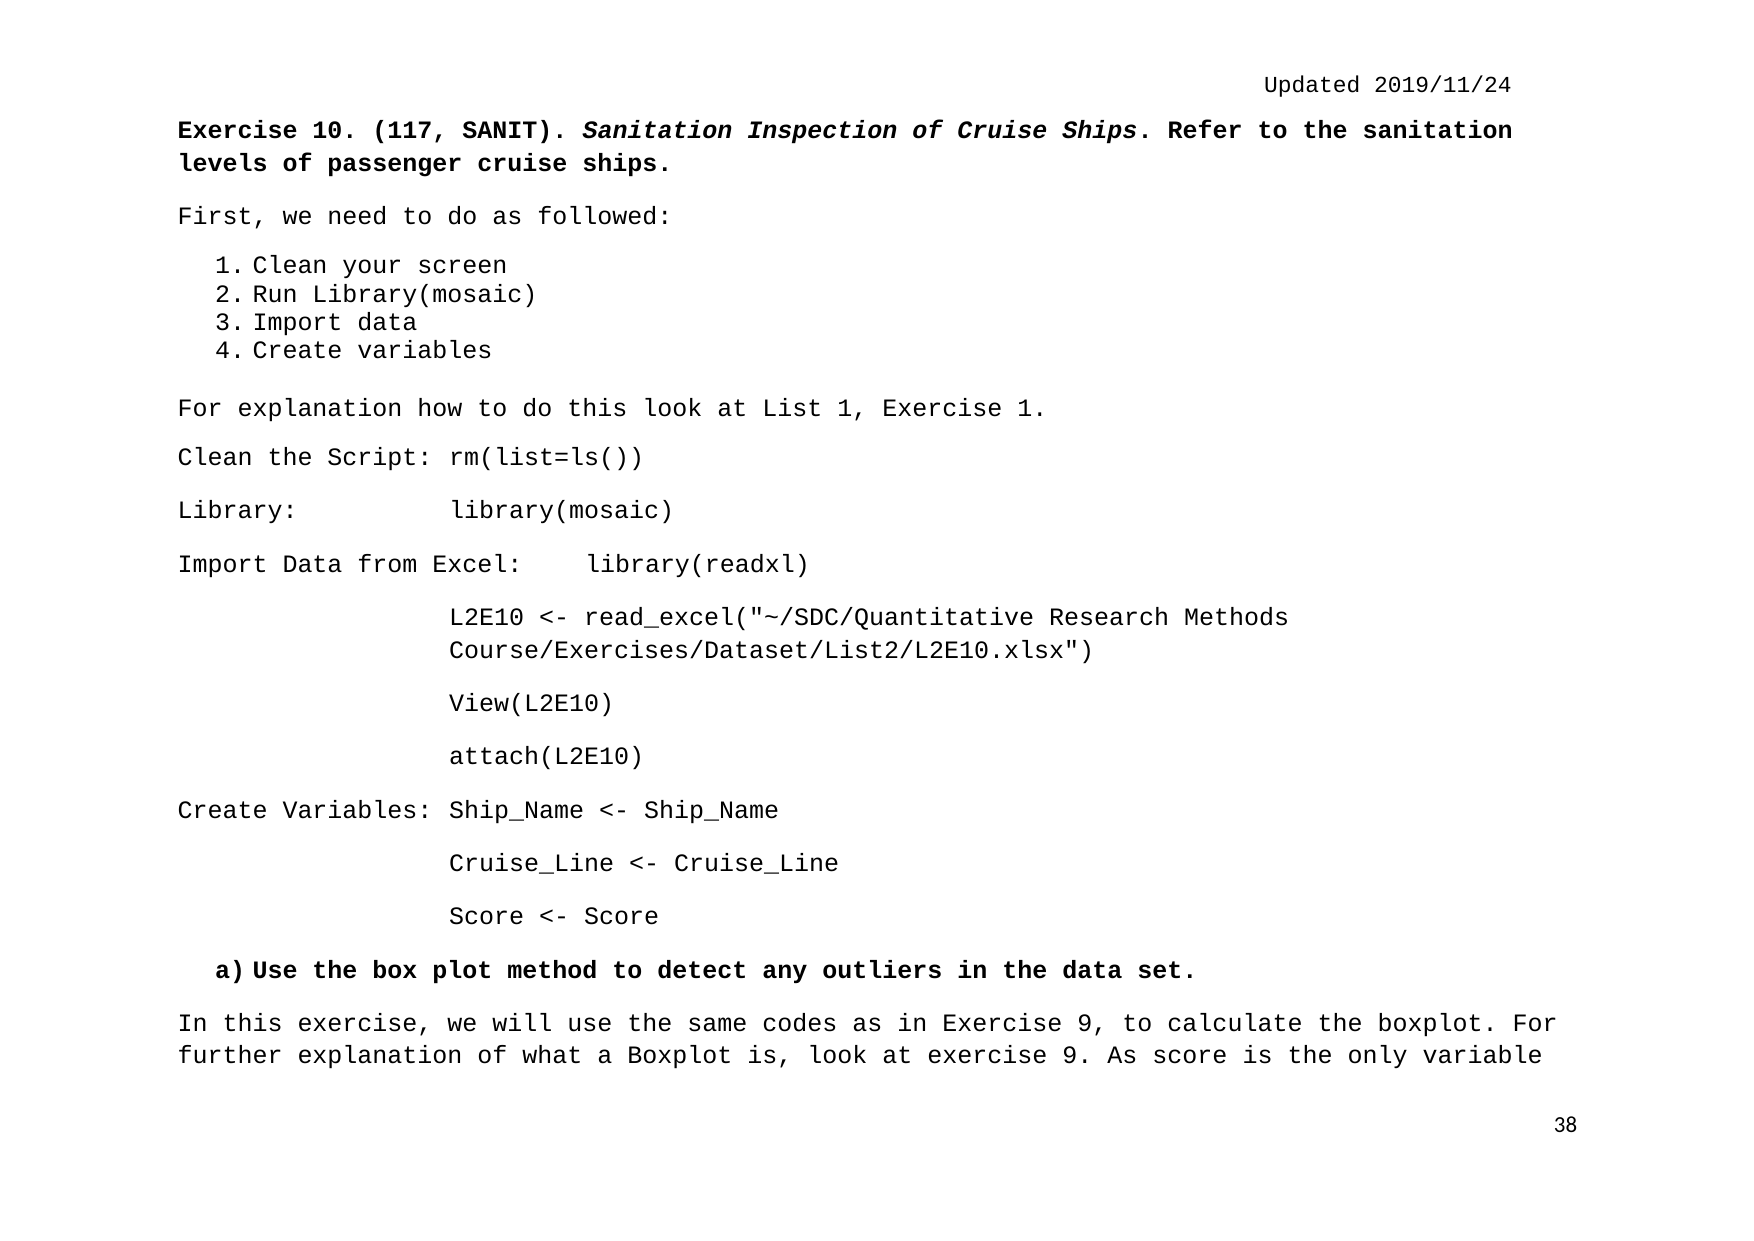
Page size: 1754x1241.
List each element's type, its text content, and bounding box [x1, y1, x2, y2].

text L2E10 <- read_excel("~/SDC/Quantitative Research Methods Course/Exercises/Dataset/List2/L2E10.xlsx") [449, 605, 1577, 666]
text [177, 1011, 1577, 1071]
text First, we need to do as followed: [177, 204, 1577, 232]
text Clean the Script: rm(list=ls()) [177, 445, 1577, 473]
text Library: library(mosaic) [177, 498, 1577, 526]
list Clean your screen [215, 253, 1577, 281]
text Create Variables: Ship_Name <- Ship_Name [177, 797, 1577, 826]
text For explanation how to do this look at List 1, Exercise 1. [177, 396, 1577, 424]
text Import Data from Excel: library(readxl) [177, 551, 1577, 580]
list Import data [215, 310, 1577, 338]
text Exercise 10. (117, SANIT). Sanitation Inspection of Cruise Ships. Refer to the sanitation levels of passenger cruise ships. [177, 118, 1577, 179]
list Use the box plot method to detect any outliers in the data set. [215, 957, 1577, 986]
list Run Library(mosaic) [215, 281, 1577, 310]
list Create variables [215, 338, 1577, 366]
text attach(L2E10) [449, 744, 1577, 772]
text Cruise_Line <- Cruise_Line [449, 851, 1577, 879]
text View(L2E10) [449, 691, 1577, 719]
text Score <- Score [449, 904, 1577, 932]
